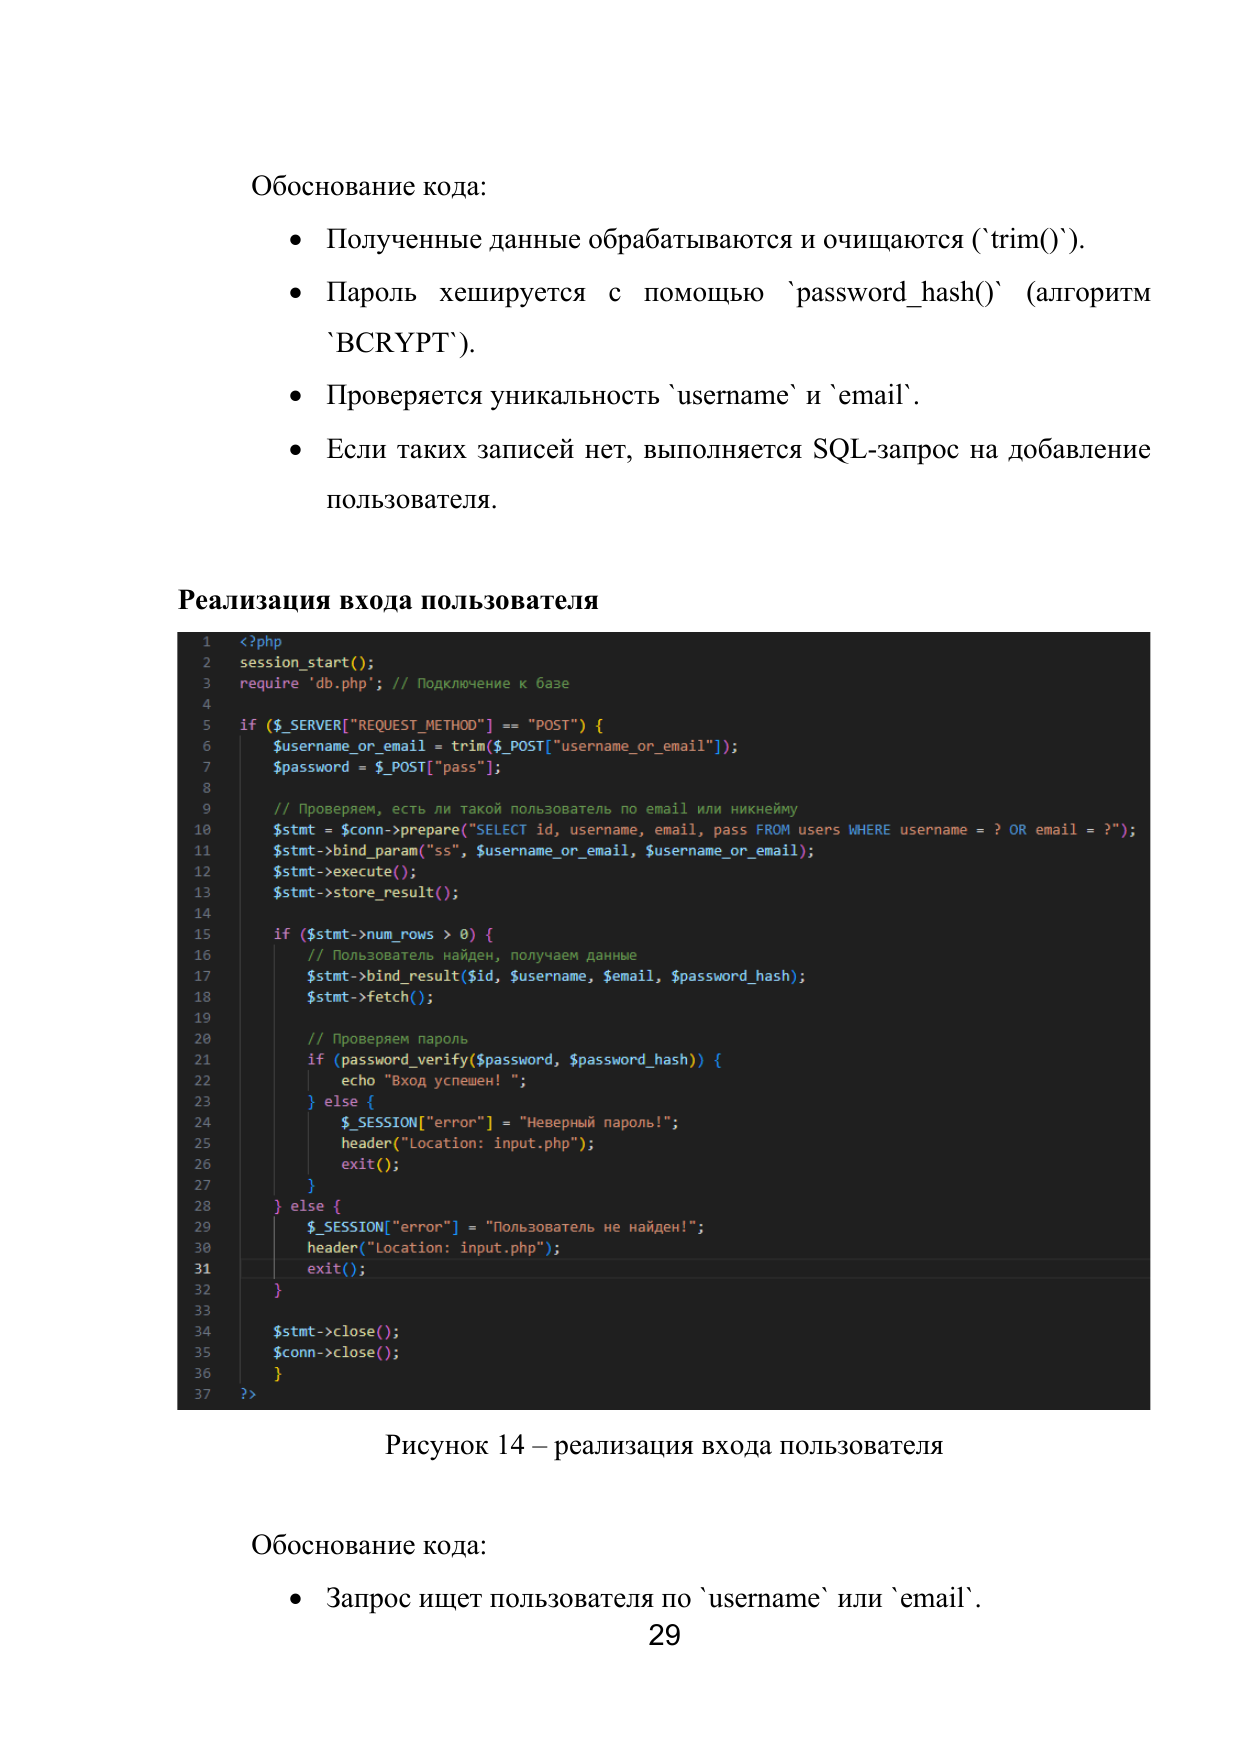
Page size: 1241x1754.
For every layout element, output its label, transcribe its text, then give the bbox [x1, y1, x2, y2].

list Пароль хешируется с помощью `password_hash()` (алгоритм `BCRYPT`). [288, 272, 1152, 358]
picture [177, 632, 1151, 1410]
text Рисунок 14 – реализация входа пользователя [177, 1427, 1152, 1460]
text Обоснование кода: [177, 1527, 1152, 1561]
list Проверяется уникальность `username` и `email`. [288, 375, 1152, 411]
list Полученные данные обрабатываются и очищаются (`trim()`). [288, 219, 1152, 254]
list Запрос ищет пользователя по `username` или `email`. [288, 1578, 1152, 1613]
list Если таких записей нет, выполняется SQL-запрос на добавление пользователя. [288, 429, 1152, 515]
text Обоснование кода: [177, 168, 1152, 202]
text Реализация входа пользователя [177, 582, 1152, 615]
